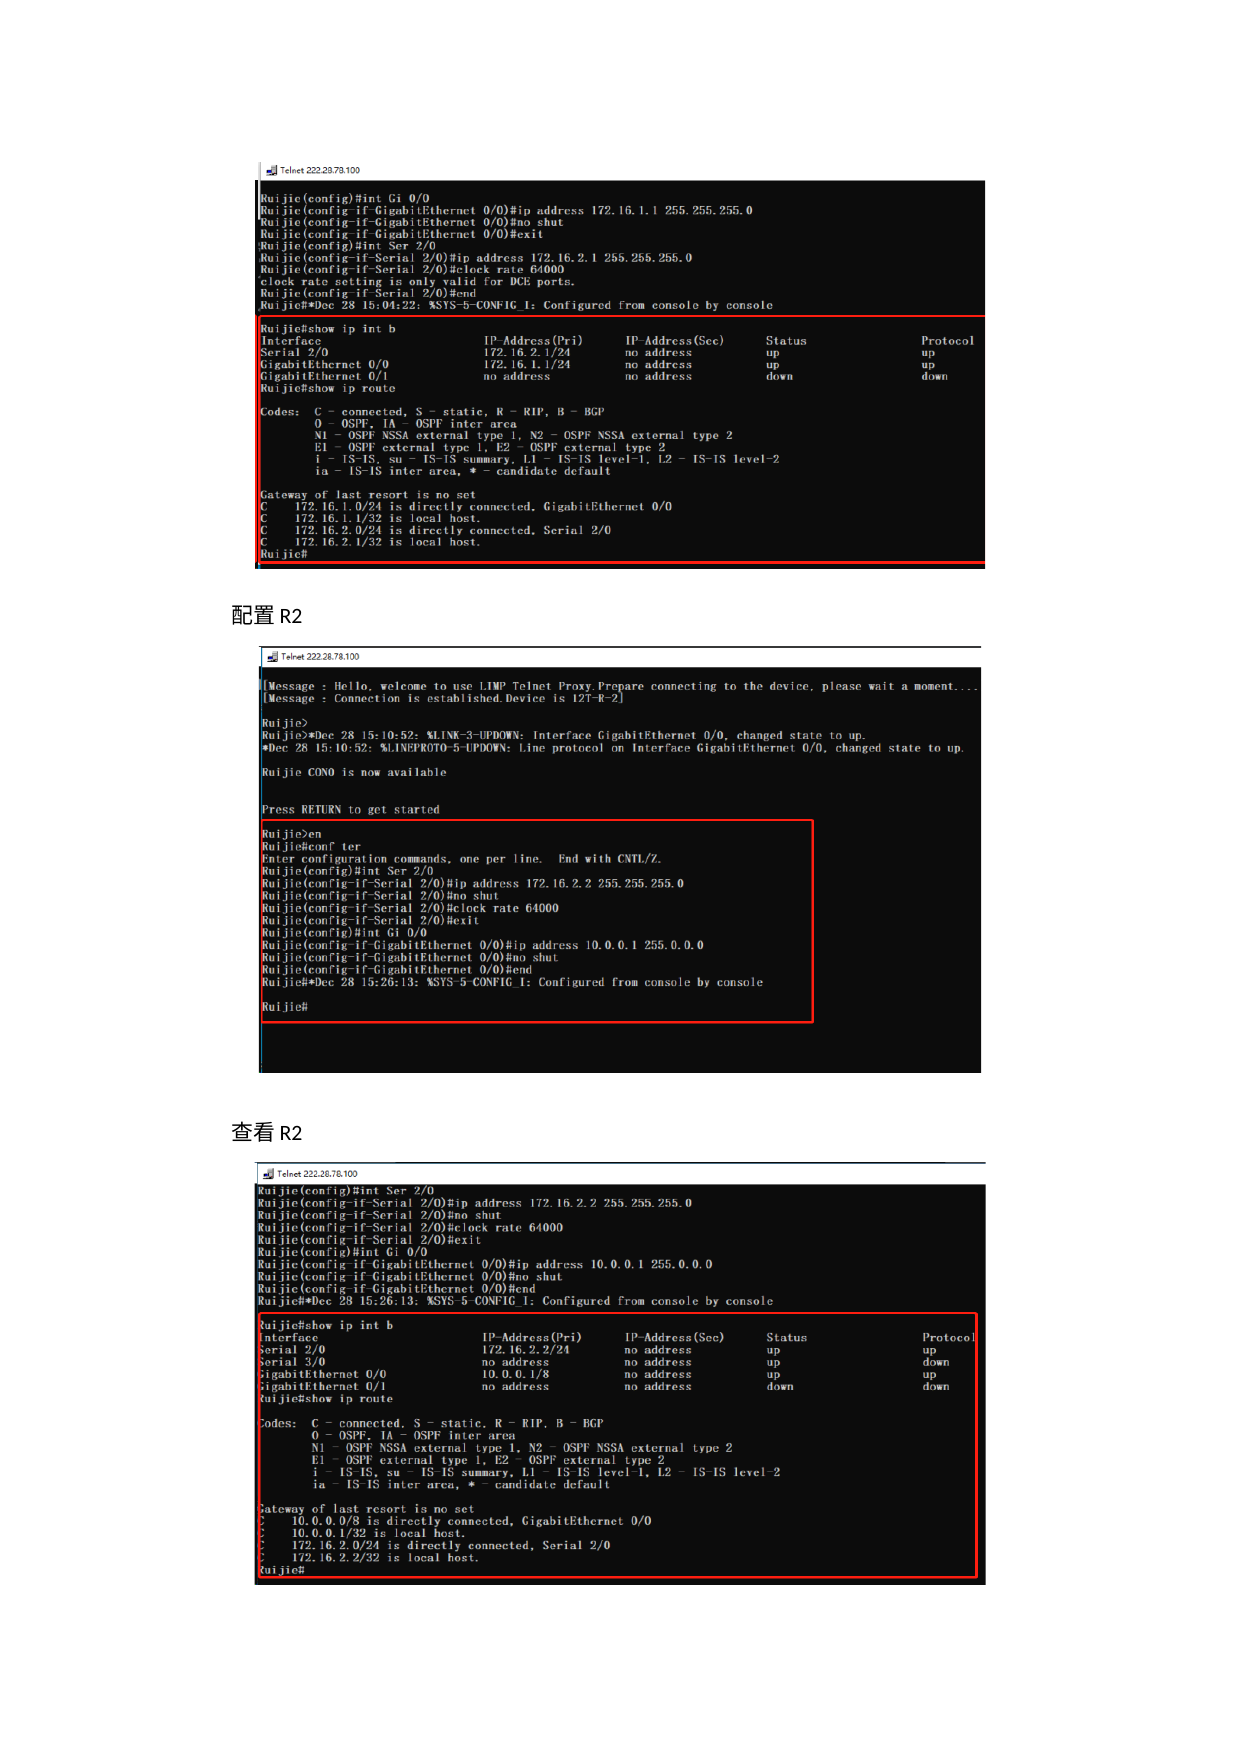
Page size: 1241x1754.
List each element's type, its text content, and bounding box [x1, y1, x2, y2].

text 查看R2 [187, 1114, 1053, 1147]
picture [255, 162, 986, 569]
picture [254, 1162, 986, 1585]
text 配置R2 [187, 598, 1053, 630]
picture [258, 646, 982, 1073]
